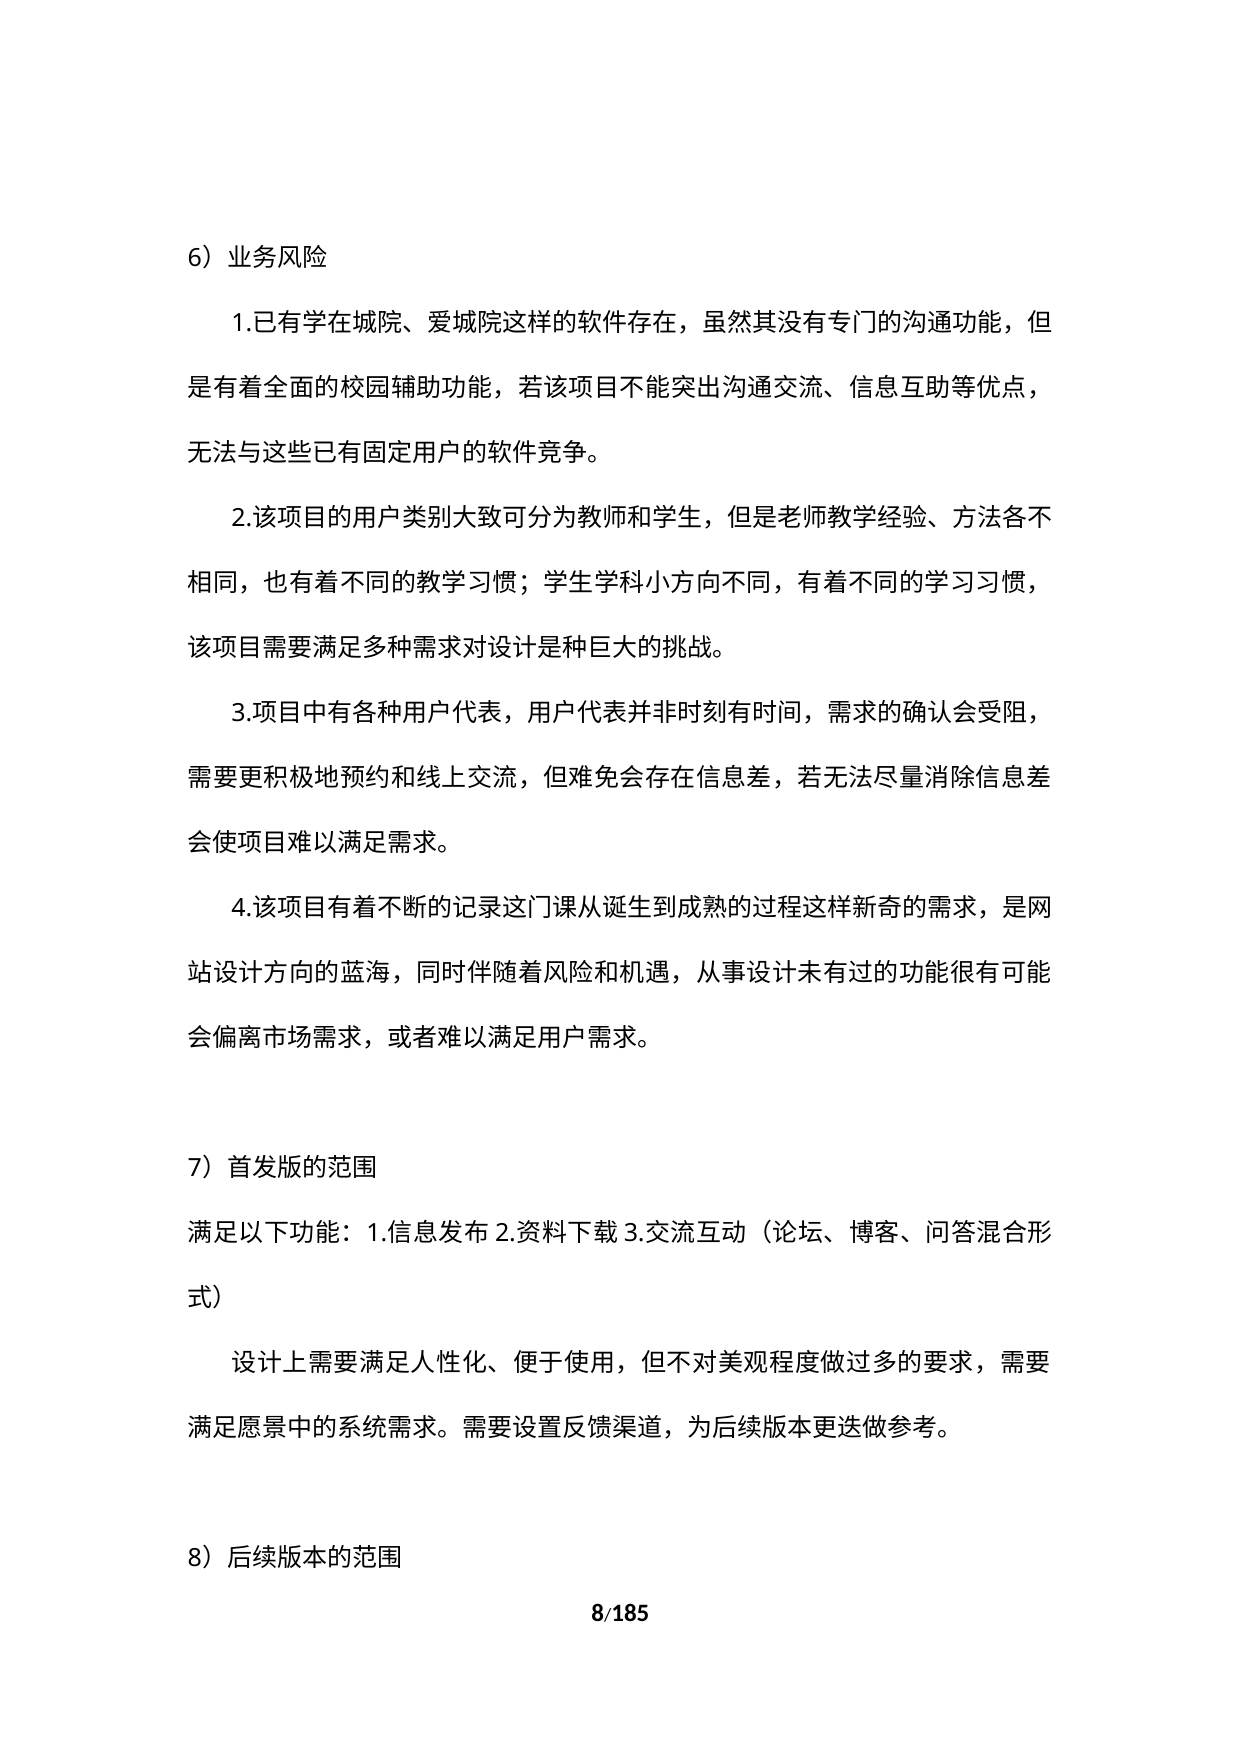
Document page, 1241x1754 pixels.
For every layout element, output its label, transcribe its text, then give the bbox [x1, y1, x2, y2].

text 设计上需要满足人性化、便于使用，但不对美观程度做过多的要求，需要满足愿景中的系统需求。需要设置反馈渠道，为后续版本更迭做参考。 [187, 1328, 1053, 1458]
text 3.项目中有各种用户代表，用户代表并非时刻有时间，需求的确认会受阻，需要更积极地预约和线上交流，但难免会存在信息差，若无法尽量消除信息差会使项目难以满足需求。 [187, 678, 1053, 873]
text 7）首发版的范围 [187, 1133, 1053, 1198]
text 2.该项目的用户类别大致可分为教师和学生，但是老师教学经验、方法各不相同，也有着不同的教学习惯；学生学科小方向不同，有着不同的学习习惯，该项目需要满足多种需求对设计是种巨大的挑战。 [187, 483, 1053, 678]
text 8）后续版本的范围 [187, 1523, 1053, 1588]
text 1.已有学在城院、爱城院这样的软件存在，虽然其没有专门的沟通功能，但是有着全面的校园辅助功能，若该项目不能突出沟通交流、信息互助等优点，无法与这些已有固定用户的软件竞争。 [187, 288, 1053, 483]
text 4.该项目有着不断的记录这门课从诞生到成熟的过程这样新奇的需求，是网站设计方向的蓝海，同时伴随着风险和机遇，从事设计未有过的功能很有可能会偏离市场需求，或者难以满足用户需求。 [187, 873, 1053, 1068]
text 满足以下功能：1.信息发布2.资料下载3.交流互动（论坛、博客、问答混合形式） [187, 1198, 1053, 1328]
text 6）业务风险 [187, 223, 1053, 288]
